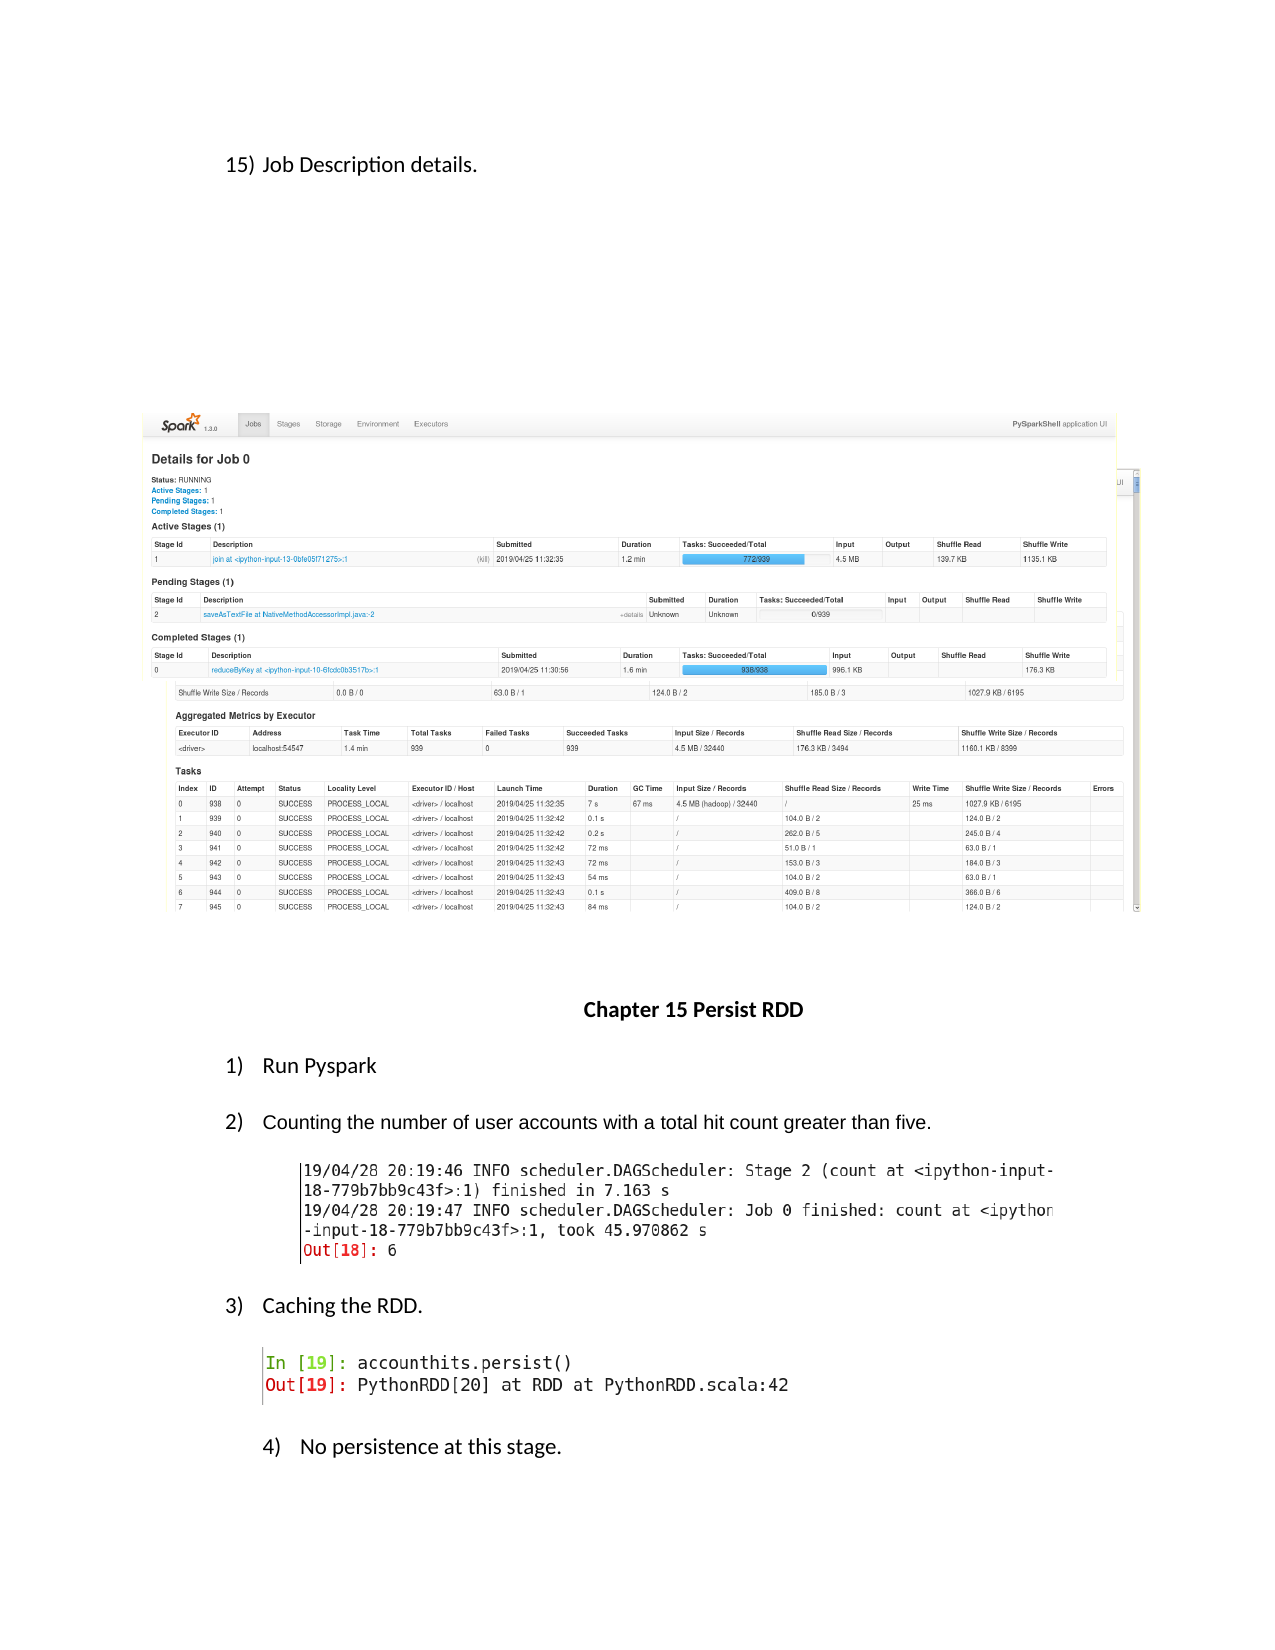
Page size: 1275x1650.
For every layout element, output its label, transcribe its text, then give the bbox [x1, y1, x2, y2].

list Run Pyspark [225, 1051, 1125, 1079]
picture [142, 413, 1141, 912]
list Chapter 15 Persist RDD [262, 995, 1125, 1023]
list Job Description details. [225, 150, 1125, 178]
list Caching the RDD. [225, 1291, 1125, 1319]
picture [262, 1347, 1022, 1405]
list Counting the number of user accounts with a total hit count greater than five. [225, 1107, 1125, 1135]
list No persistence at this stage. [262, 1432, 1125, 1460]
picture [300, 1163, 1053, 1264]
